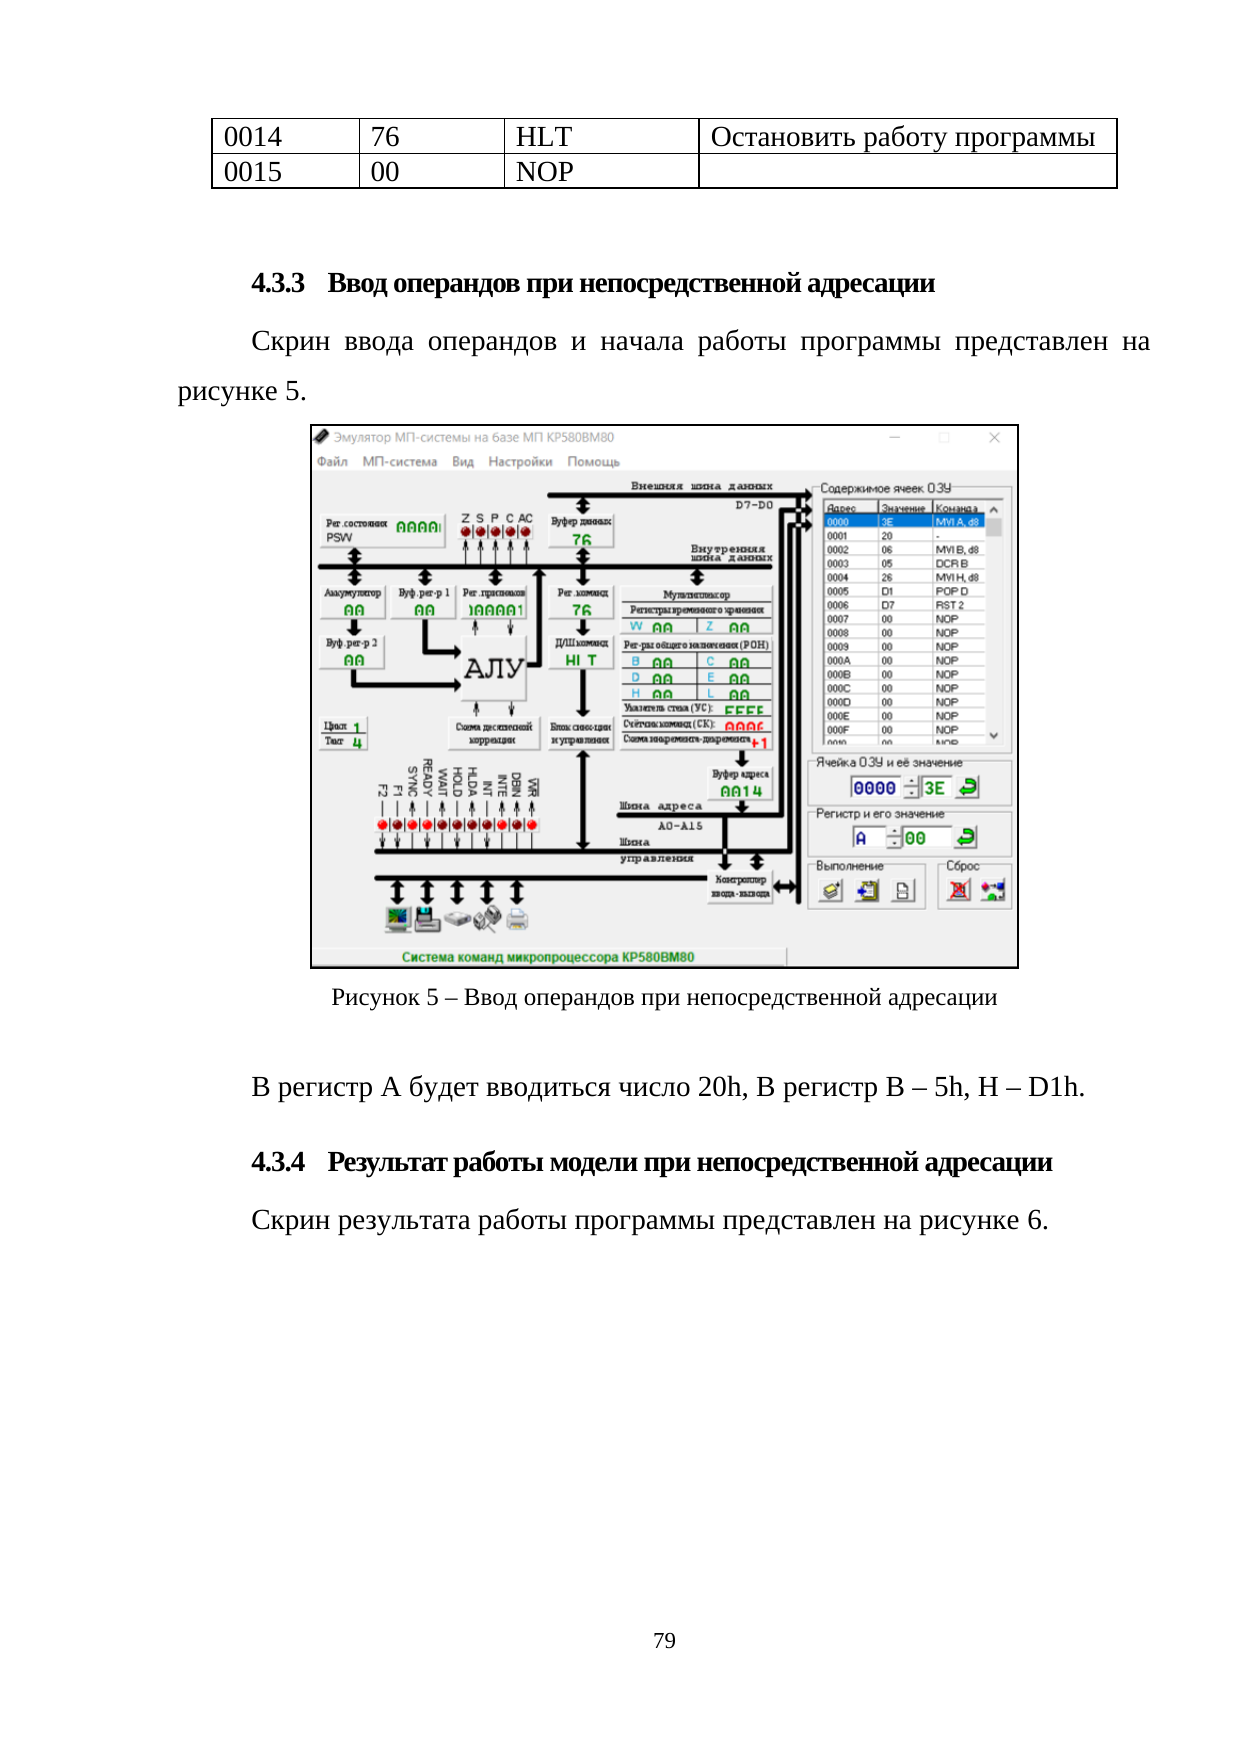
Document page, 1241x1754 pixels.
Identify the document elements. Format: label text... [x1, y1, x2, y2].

title 4.3.3 Ввод операндов при непосредственной адресации [177, 265, 1152, 298]
table_cell [700, 154, 1116, 187]
table_cell NOP [505, 154, 698, 187]
text Скрин ввода операндов и начала работы программы представлен на рисунке 5. [177, 323, 1152, 407]
table_cell 76 [360, 119, 504, 153]
text Скрин результата работы программы представлен на рисунке 6. [177, 1202, 1152, 1236]
table_cell HLT [505, 119, 698, 153]
title 4.3.4 Результат работы модели при непосредственной адресации [177, 1144, 1152, 1177]
table_cell 0015 [213, 154, 359, 187]
text В регистр A будет вводиться число 20h, В регистр B – 5h, H – D1h. [177, 1069, 1152, 1102]
text Рисунок 5 – Ввод операндов при непосредственной адресации [177, 982, 1152, 1011]
picture [312, 426, 1017, 967]
table_cell 0014 [213, 119, 359, 153]
table_cell Остановить работу программы [700, 119, 1116, 153]
table_cell 00 [360, 154, 504, 187]
